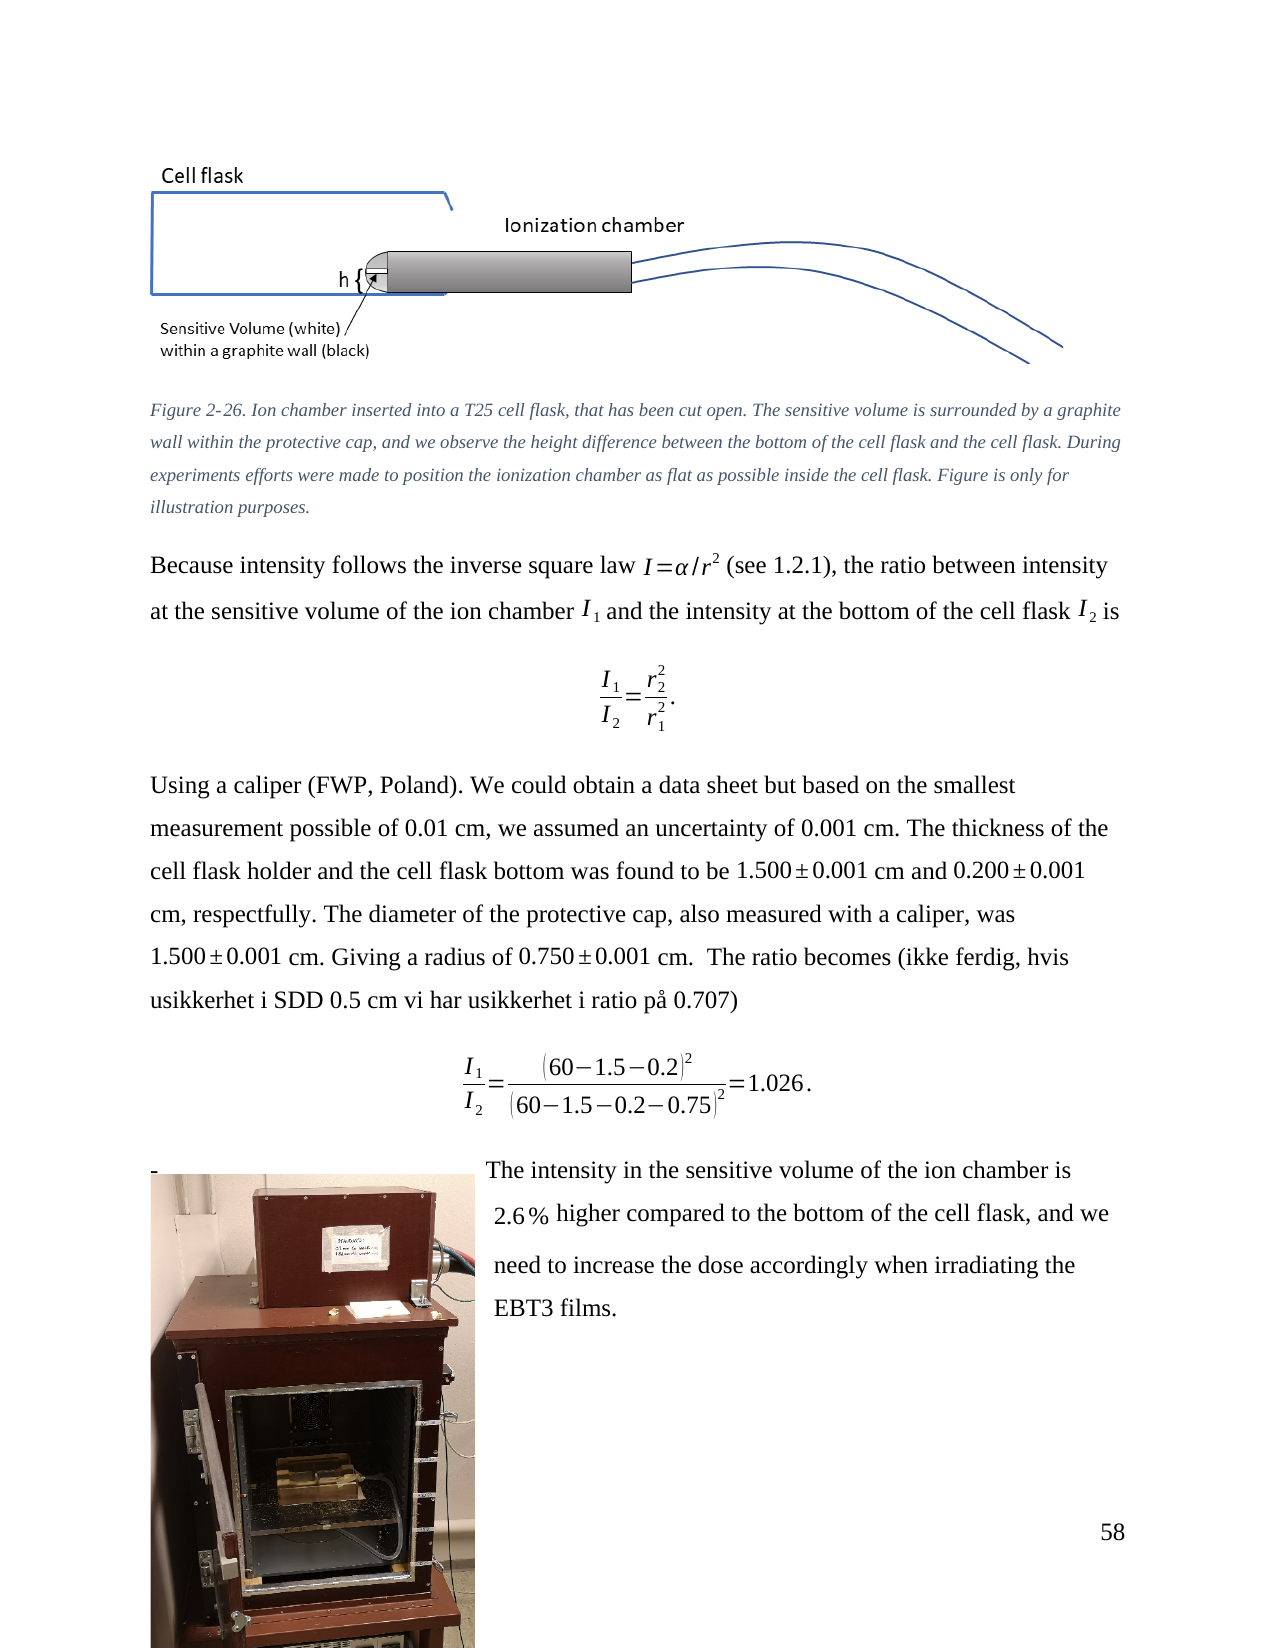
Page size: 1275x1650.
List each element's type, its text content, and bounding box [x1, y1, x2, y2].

text Because intensity follows the inverse square law (see 1.2.1), the ratio between intensity at the sensitive volume of the ion chamber and the intensity at the bottom of the cell flask is [150, 549, 1125, 626]
text The intensity in the sensitive volume of the ion chamber is higher compared to the bottom of the cell flask, and we need to increase the dose accordingly when irradiating the EBT3 films. [150, 1155, 1125, 1227]
picture [150, 1399, 478, 1650]
picture [150, 150, 1064, 364]
text Using a caliper (FWP, Poland). We could obtain a data sheet but based on the smallest measurement possible of 0.01 cm, we assumed an uncertainty of 0.001 cm. The thickness of the cell flask holder and the cell flask bottom was found to be cm and cm, respectfully. The diameter of the protective cap, also measured with a caliper, was cm. Giving a radius of cm. The ratio becomes (ikke ferdig, hvis usikkerhet i SDD 0.5 cm vi har usikkerhet i ratio på 0.707) [150, 770, 1125, 1014]
picture [570, 1348, 1146, 1650]
